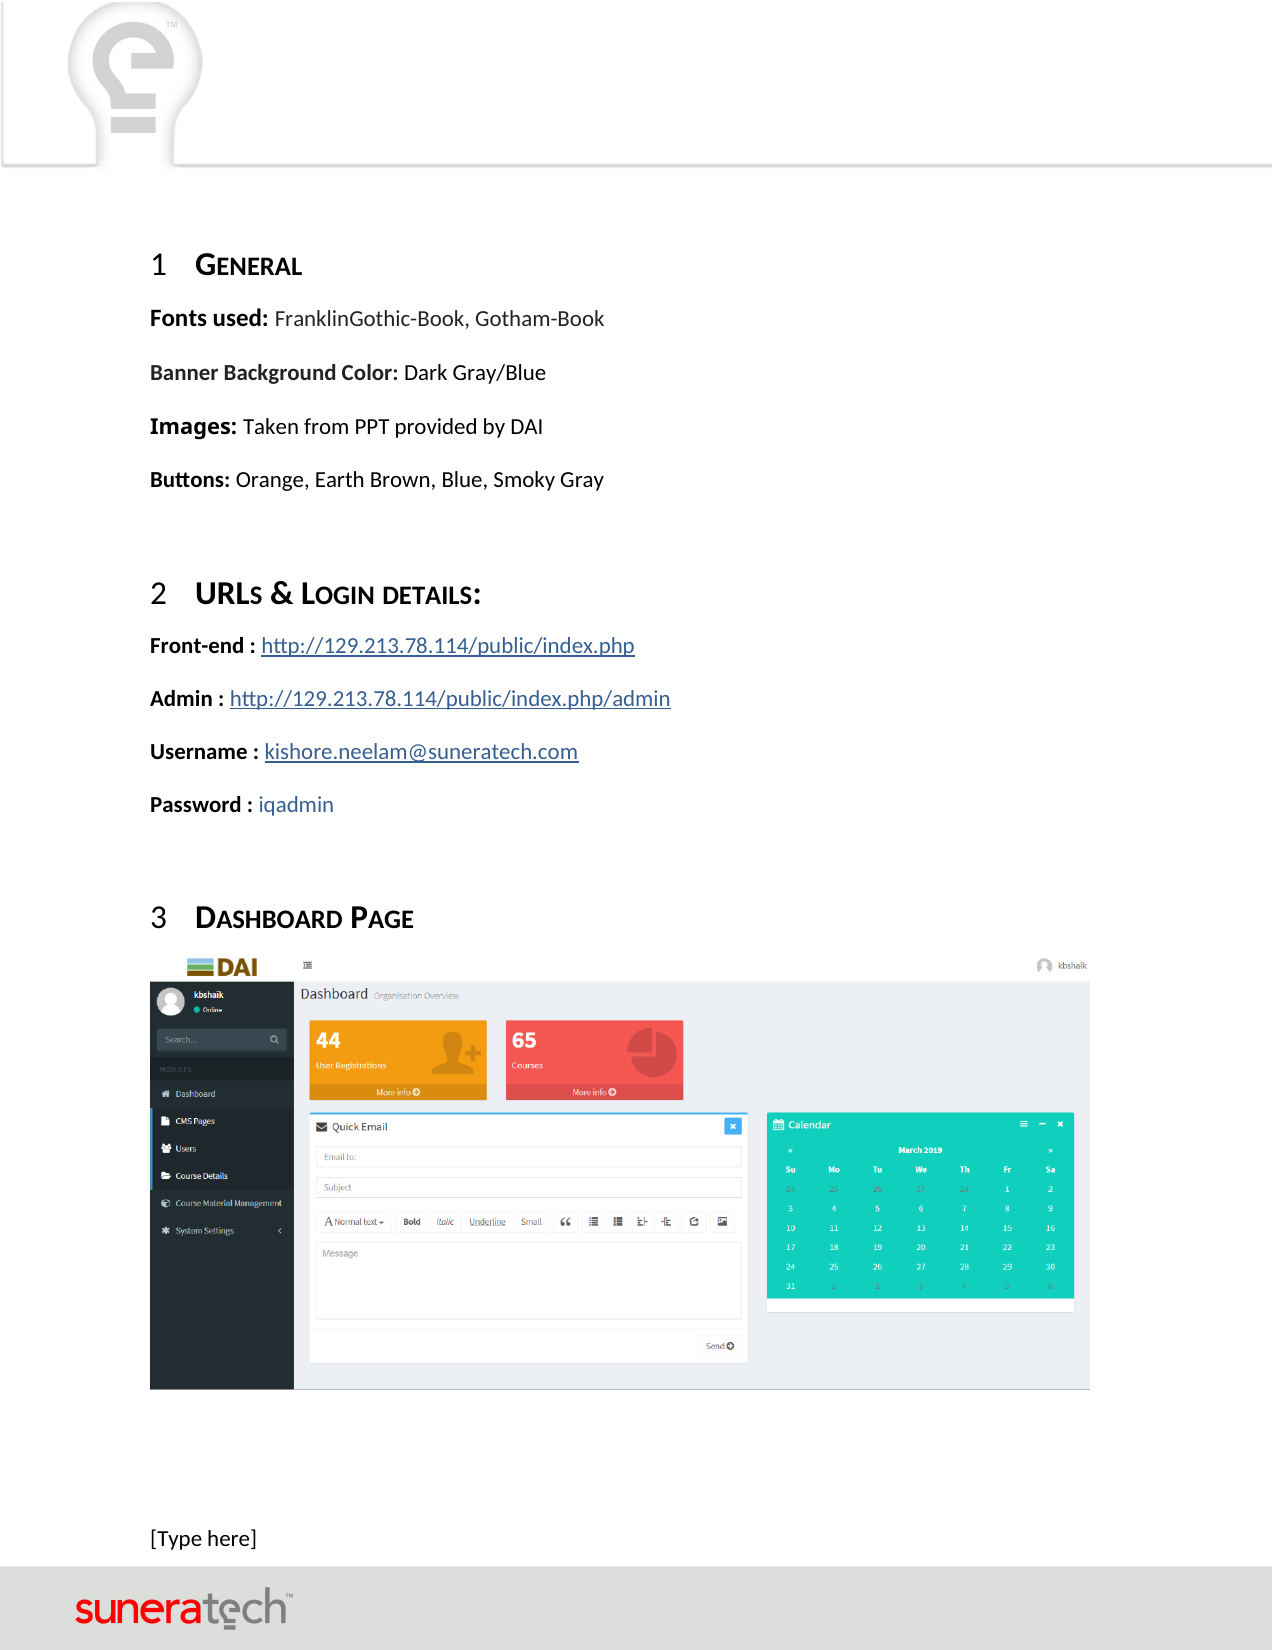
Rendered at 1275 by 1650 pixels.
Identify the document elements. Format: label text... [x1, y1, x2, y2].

text Front-end : http://129.213.78.114/public/index.php [150, 631, 1137, 659]
text Admin : http://129.213.78.114/public/index.php/admin [150, 684, 1137, 712]
text Username : kishore.neelam@suneratech.com [150, 737, 1137, 765]
text Buttons: Orange, Earth Brown, Blue, Smoky Gray [150, 466, 1137, 494]
text Images: Taken from PPT provided by DAI [150, 411, 1137, 440]
subtitle Dashboard Page [150, 896, 1137, 937]
text Fonts used: FranklinGothic-Book, Gotham-Book [150, 302, 1137, 332]
subtitle URLs & Login details: [150, 572, 1137, 612]
text Password : iqadmin [150, 790, 1137, 818]
picture [0, 2, 1273, 1650]
text Banner Background Color: Dark Gray/Blue [150, 358, 1137, 386]
subtitle General [150, 242, 1137, 283]
